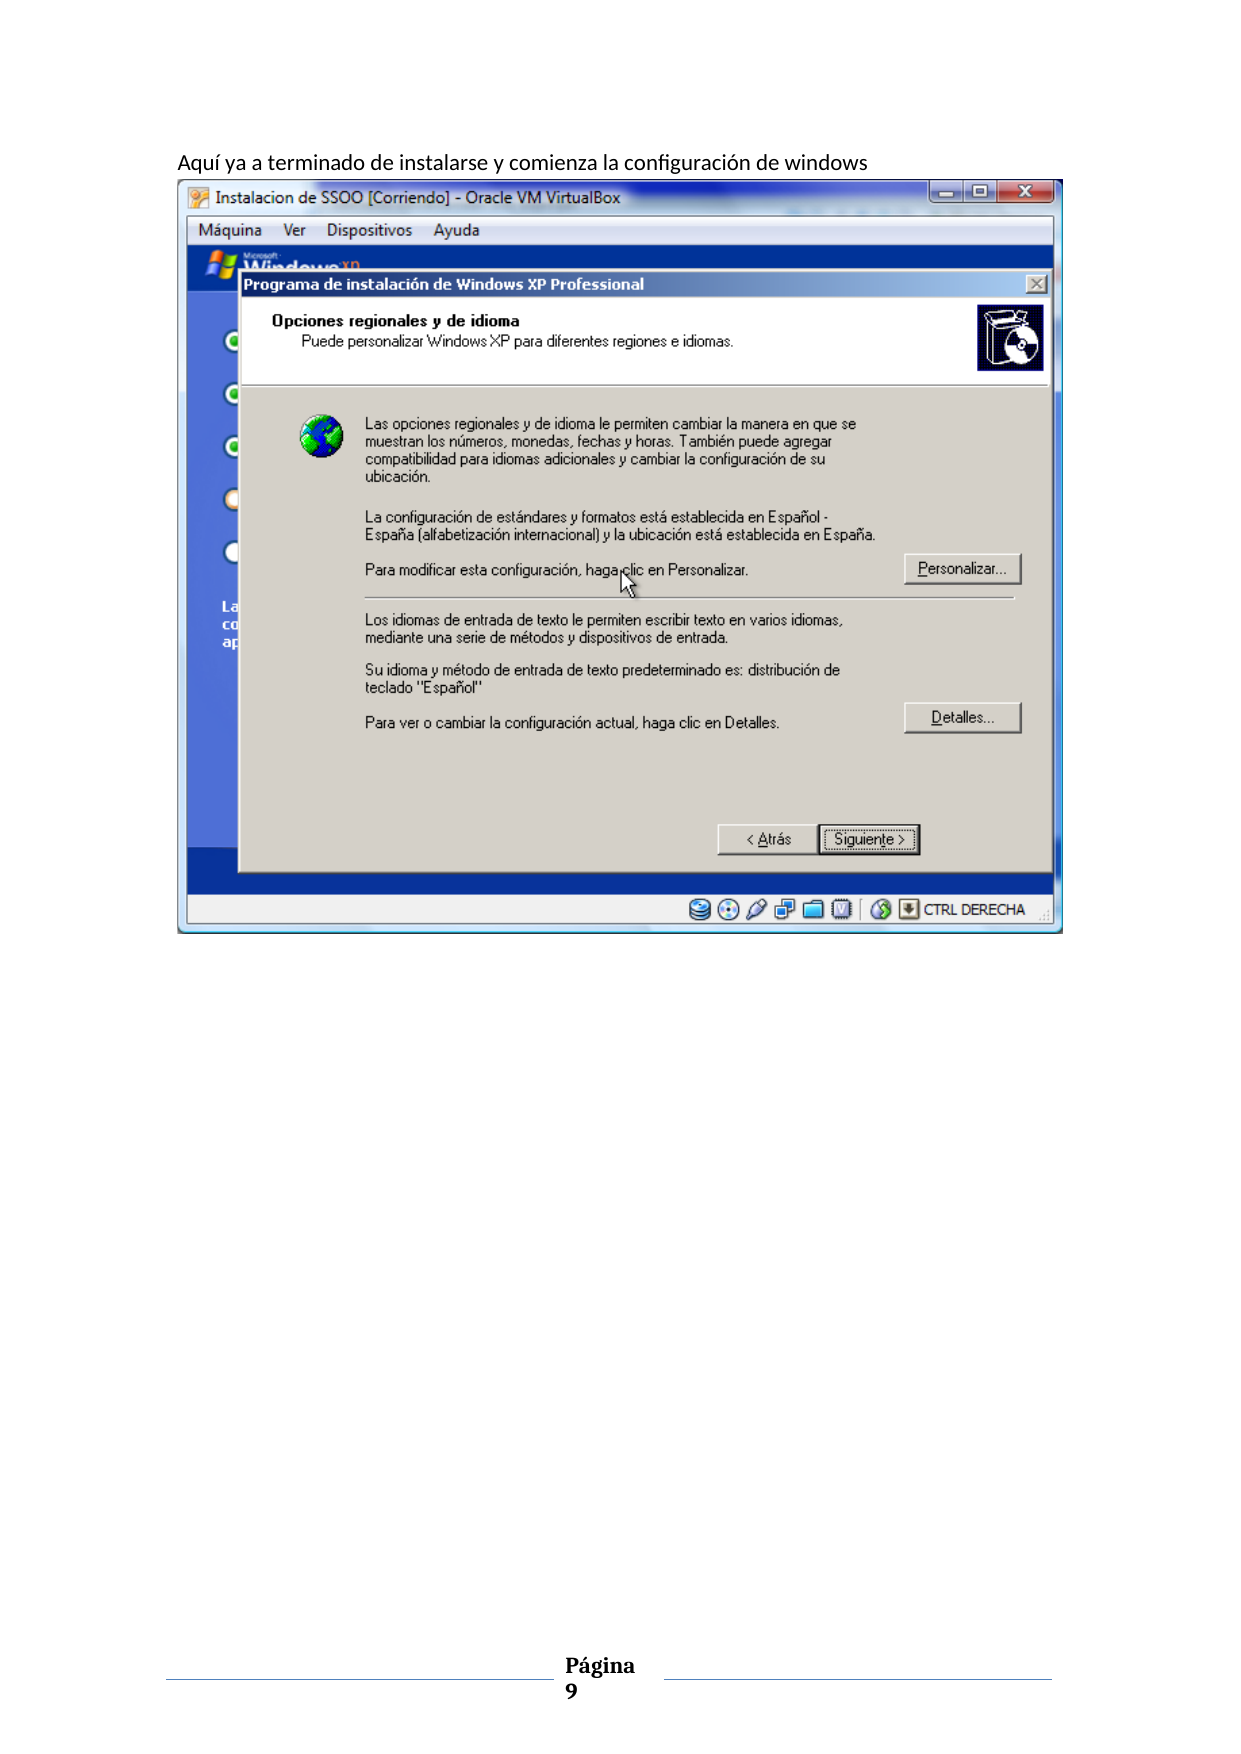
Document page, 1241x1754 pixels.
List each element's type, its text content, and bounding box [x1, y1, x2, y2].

text Aquí ya a terminado de instalarse y comienza la configuración de windows [177, 148, 1063, 179]
picture [177, 179, 1063, 934]
